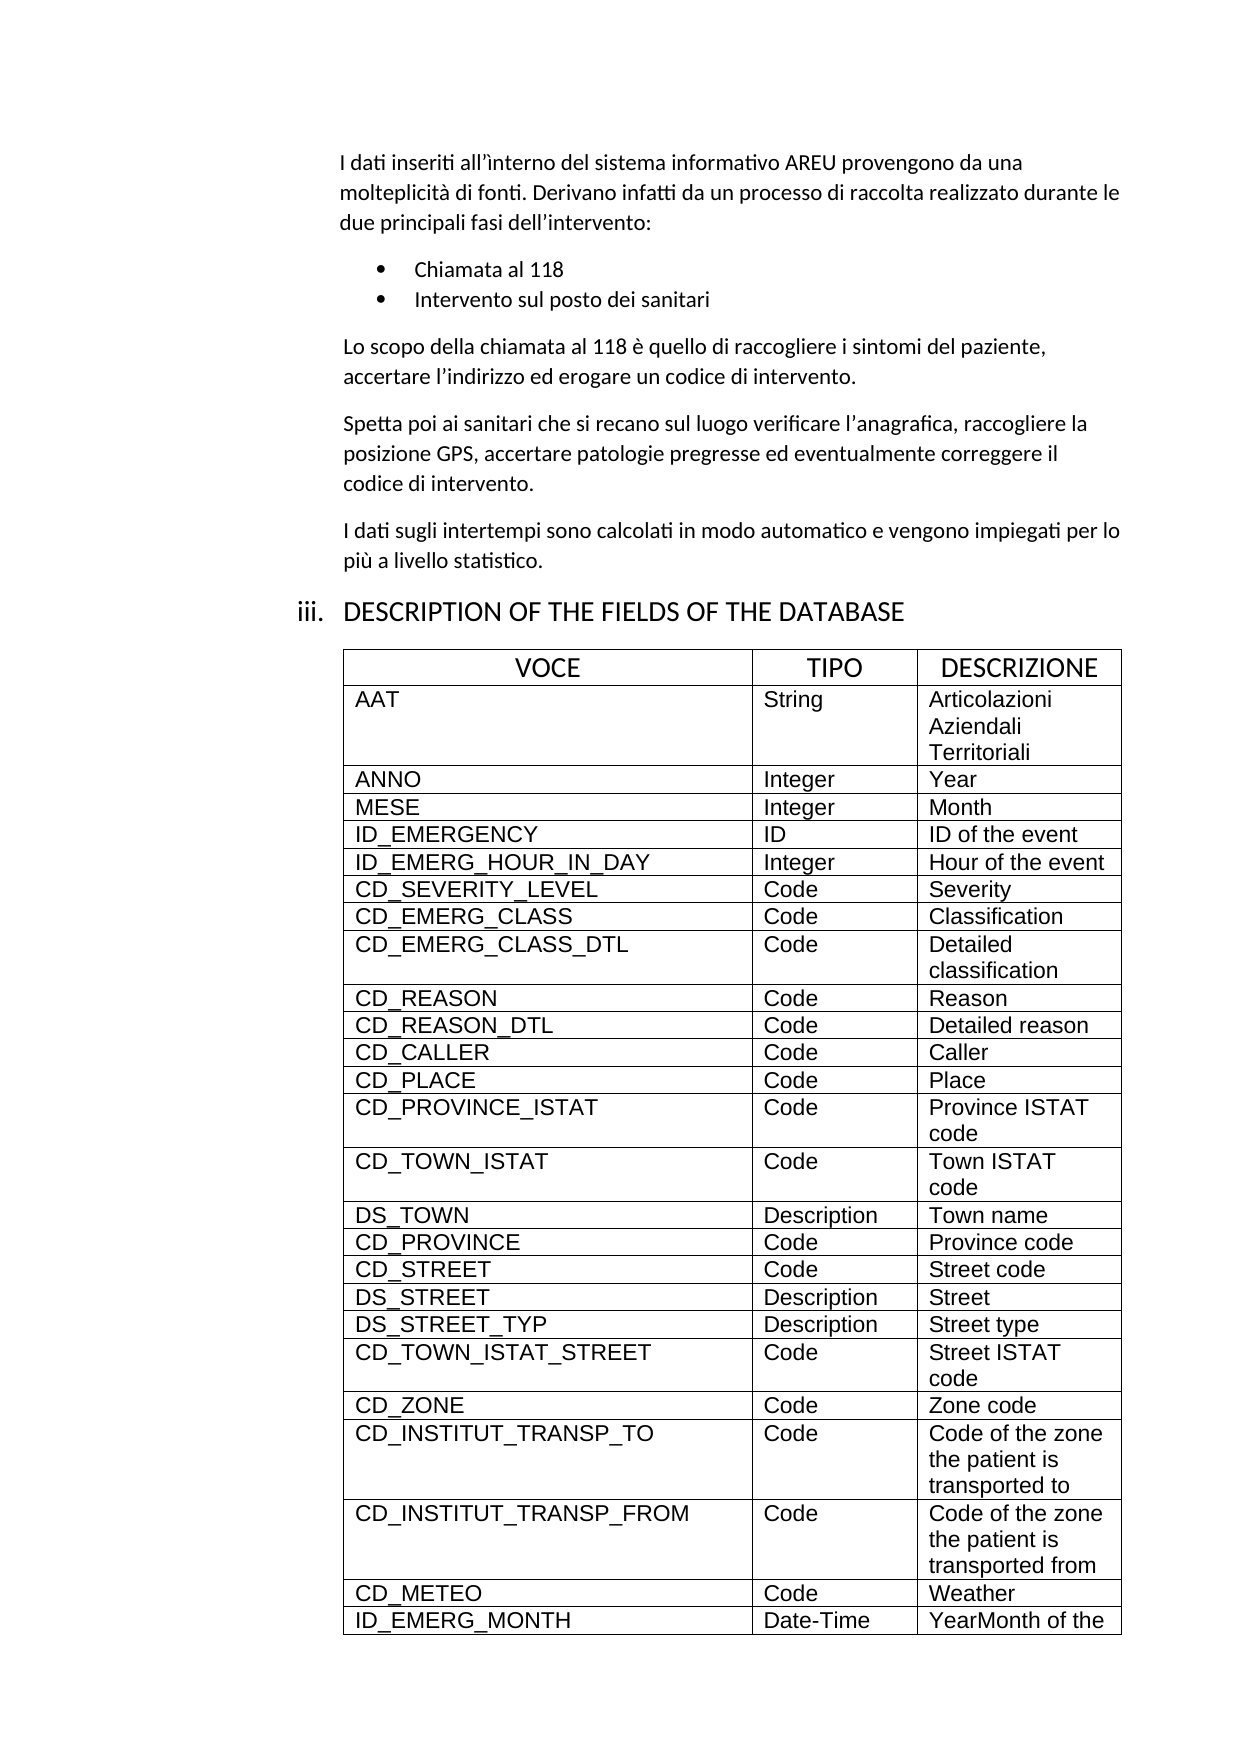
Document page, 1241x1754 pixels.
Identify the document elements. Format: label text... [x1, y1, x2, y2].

list DESCRIPTION OF THE FIELDS OF THE DATABASE [324, 593, 1122, 629]
table_cell AAT [344, 686, 752, 765]
table_header VOCE [344, 650, 752, 685]
table_cell DS_STREET [344, 1284, 752, 1310]
table_cell String [753, 686, 917, 765]
table_cell Street type [918, 1311, 1121, 1337]
table_cell Code [753, 1580, 917, 1606]
table_cell ID [753, 821, 917, 847]
table_cell Code [753, 1067, 917, 1093]
list Chiamata al 118 [377, 255, 1122, 283]
table_cell Integer [753, 794, 917, 820]
table_cell Classification [918, 903, 1121, 930]
table_cell Description [753, 1311, 917, 1337]
table_cell ANNO [344, 766, 752, 793]
text Spetta poi ai sanitari che si recano sul luogo verificare l’anagrafica, raccogliere la posizione GPS, accertare patologie pregresse ed eventualmente correggere il codice di intervento. [343, 409, 1122, 497]
table_cell Place [918, 1067, 1121, 1093]
table_cell Reason [918, 985, 1121, 1011]
table_cell CD_CALLER [344, 1039, 752, 1066]
table_cell CD_TOWN_ISTAT_STREET [344, 1339, 752, 1391]
list Intervento sul posto dei sanitari [377, 285, 1122, 313]
table_cell Code [753, 1012, 917, 1038]
table_cell ID_EMERG_MONTH [344, 1607, 752, 1634]
table_cell Detailed classification [918, 931, 1121, 983]
table_cell CD_STREET [344, 1256, 752, 1283]
table_cell Zone code [918, 1392, 1121, 1419]
table_cell Month [918, 794, 1121, 820]
table_cell DS_STREET_TYP [344, 1311, 752, 1337]
table_cell Code [753, 876, 917, 902]
table_cell CD_SEVERITY_LEVEL [344, 876, 752, 902]
table_cell Code [753, 1094, 917, 1147]
table_cell Caller [918, 1039, 1121, 1066]
table_cell Description [753, 1284, 917, 1310]
table_cell ID_EMERG_HOUR_IN_DAY [344, 849, 752, 875]
text I dati sugli intertempi sono calcolati in modo automatico e vengono impiegati per lo più a livello statistico. [343, 516, 1122, 574]
table_cell Province code [918, 1229, 1121, 1255]
table_cell CD_METEO [344, 1580, 752, 1606]
table_cell CD_EMERG_CLASS_DTL [344, 931, 752, 983]
table_cell Severity [918, 876, 1121, 902]
table_cell ID of the event [918, 821, 1121, 847]
text I dati inseriti all’ìnterno del sistema informativo AREU provengono da una molteplicità di fonti. Derivano infatti da un processo di raccolta realizzato durante le due principali fasi dell’intervento: [339, 148, 1122, 236]
table_cell Description [753, 1202, 917, 1228]
table_cell Street ISTAT code [918, 1339, 1121, 1391]
table_cell Code [753, 931, 917, 983]
table_cell DS_TOWN [344, 1202, 752, 1228]
table_cell Date-Time [753, 1607, 917, 1634]
table_cell CD_REASON [344, 985, 752, 1011]
table_cell Town ISTAT code [918, 1148, 1121, 1201]
table_cell Street [918, 1284, 1121, 1310]
table_cell Town name [918, 1202, 1121, 1228]
table_cell ID_EMERGENCY [344, 821, 752, 847]
table_cell CD_PLACE [344, 1067, 752, 1093]
table_cell Detailed reason [918, 1012, 1121, 1038]
table_cell Articolazioni Aziendali Territoriali [918, 686, 1121, 765]
table_cell Code of the zone the patient is transported to [918, 1420, 1121, 1499]
table_header TIPO [753, 650, 917, 685]
table_cell Year [918, 766, 1121, 793]
table_cell CD_PROVINCE [344, 1229, 752, 1255]
table_cell Code [753, 1392, 917, 1419]
table_cell Province ISTAT code [918, 1094, 1121, 1147]
table_cell Code [753, 1500, 917, 1579]
table_cell CD_EMERG_CLASS [344, 903, 752, 930]
table_cell CD_INSTITUT_TRANSP_FROM [344, 1500, 752, 1579]
table_cell CD_INSTITUT_TRANSP_TO [344, 1420, 752, 1499]
table_cell Code [753, 1256, 917, 1283]
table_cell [918, 1607, 1121, 1634]
table_cell Weather [918, 1580, 1121, 1606]
table_cell CD_REASON_DTL [344, 1012, 752, 1038]
table_cell Integer [753, 849, 917, 875]
table_header DESCRIZIONE [918, 650, 1121, 685]
table_cell Code [753, 903, 917, 930]
table_cell Integer [753, 766, 917, 793]
table_cell Code [753, 1420, 917, 1499]
table_cell Hour of the event [918, 849, 1121, 875]
table_cell Code of the zone the patient is transported from [918, 1500, 1121, 1579]
table_cell Code [753, 985, 917, 1011]
table_cell Code [753, 1229, 917, 1255]
table_cell MESE [344, 794, 752, 820]
table_cell CD_ZONE [344, 1392, 752, 1419]
table_cell Code [753, 1339, 917, 1391]
table_cell Code [753, 1148, 917, 1201]
table_cell CD_PROVINCE_ISTAT [344, 1094, 752, 1147]
table_cell CD_TOWN_ISTAT [344, 1148, 752, 1201]
text Lo scopo della chiamata al 118 è quello di raccogliere i sintomi del paziente, accertare l’indirizzo ed erogare un codice di intervento. [343, 332, 1122, 390]
table_cell Code [753, 1039, 917, 1066]
table_cell Street code [918, 1256, 1121, 1283]
